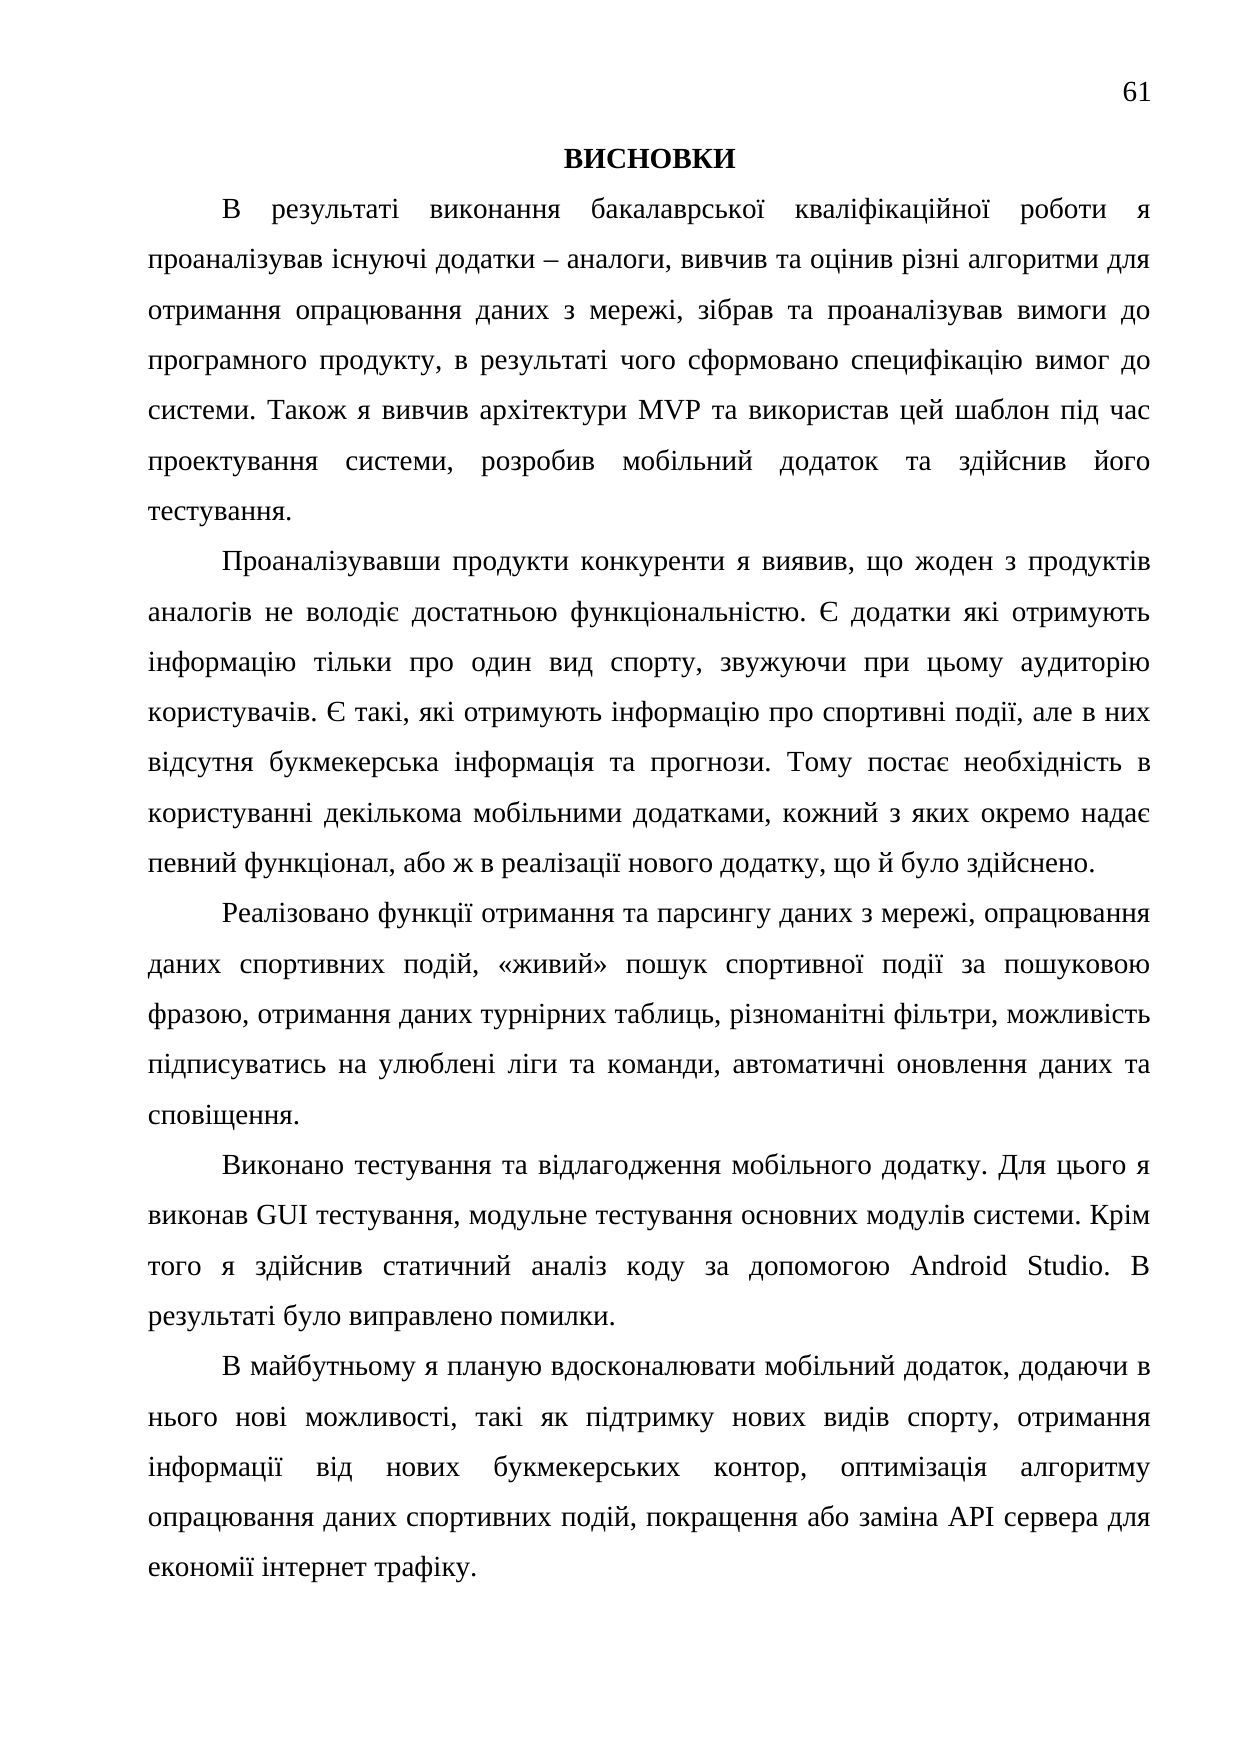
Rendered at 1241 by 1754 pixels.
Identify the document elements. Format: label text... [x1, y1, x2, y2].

text Виконано тестування та відлагодження мобільного додатку. Для цього я виконав GUI тестування, модульне тестування основних модулів системи. Крім того я здійснив статичний аналіз коду за допомогою Android Studio. В результаті було виправлено помилки. [148, 1147, 1152, 1332]
subtitle Висновки [148, 141, 1152, 174]
text Проаналізувавши продукти конкуренти я виявив, що жоден з продуктів аналогів не володіє достатньою функціональністю. Є додатки які отримують інформацію тільки про один вид спорту, звужуючи при цьому аудиторію користувачів. Є такі, які отримують інформацію про спортивні події, але в них відсутня букмекерська інформація та прогнози. Тому постає необхідність в користуванні декількома мобільними додатками, кожний з яких окремо надає певний функціонал, або ж в реалізації нового додатку, що й було здійснено. [148, 543, 1152, 879]
text В майбутньому я планую вдосконалювати мобільний додаток, додаючи в нього нові можливості, такі як підтримку нових видів спорту, отримання інформації від нових букмекерських контор, оптимізація алгоритму опрацювання даних спортивних подій, покращення або заміна API сервера для економії інтернет трафіку. [148, 1348, 1152, 1583]
text В результаті виконання бакалаврської кваліфікаційної роботи я проаналізував існуючі додатки – аналоги, вивчив та оцінив різні алгоритми для отримання опрацювання даних з мережі, зібрав та проаналізував вимоги до програмного продукту, в результаті чого сформовано специфікацію вимог до системи. Також я вивчив архітектури MVP та використав цей шаблон під час проектування системи, розробив мобільний додаток та здійснив його тестування. [148, 191, 1152, 527]
text Реалізовано функції отримання та парсингу даних з мережі, опрацювання даних спортивних подій, «живий» пошук спортивної події за пошуковою фразою, отримання даних турнірних таблиць, різноманітні фільтри, можливість підписуватись на улюблені ліги та команди, автоматичні оновлення даних та сповіщення. [148, 896, 1152, 1130]
